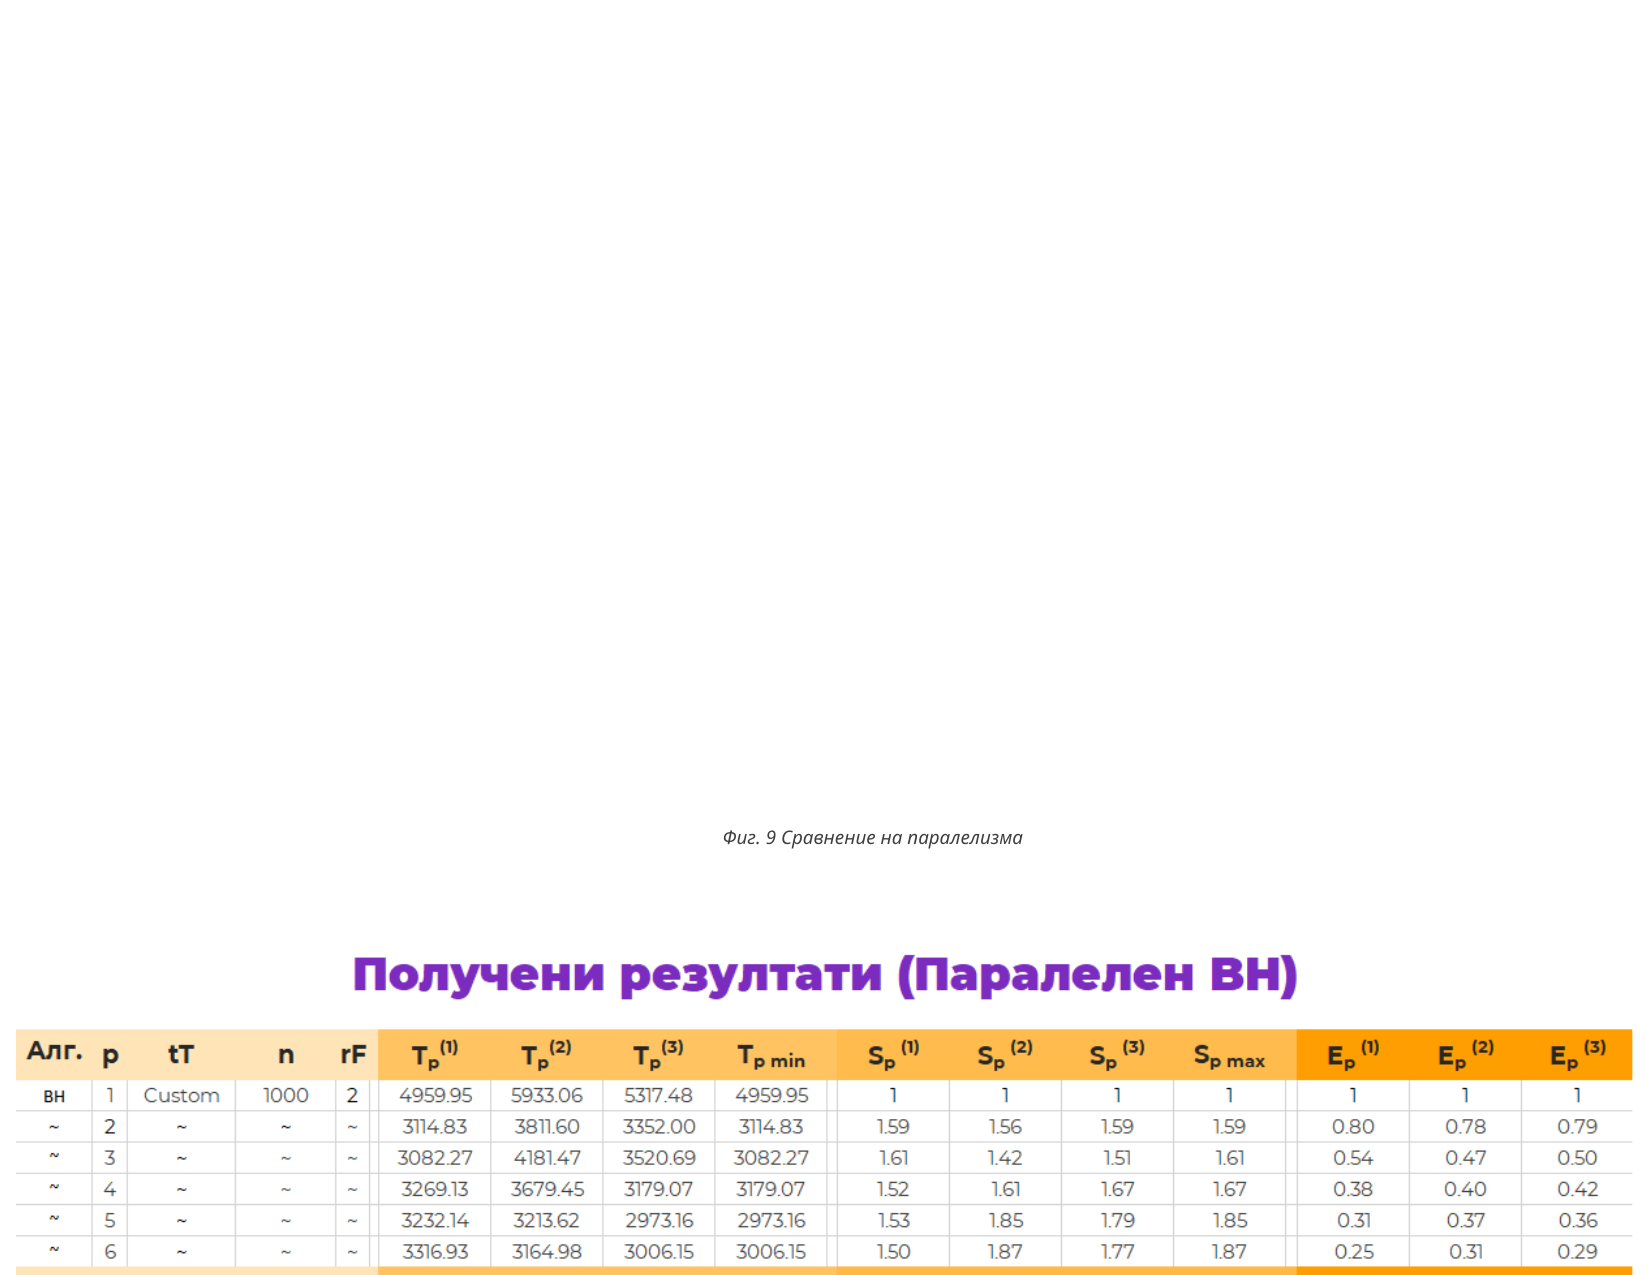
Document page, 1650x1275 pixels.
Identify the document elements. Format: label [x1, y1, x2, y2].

picture [16, 933, 1633, 1275]
